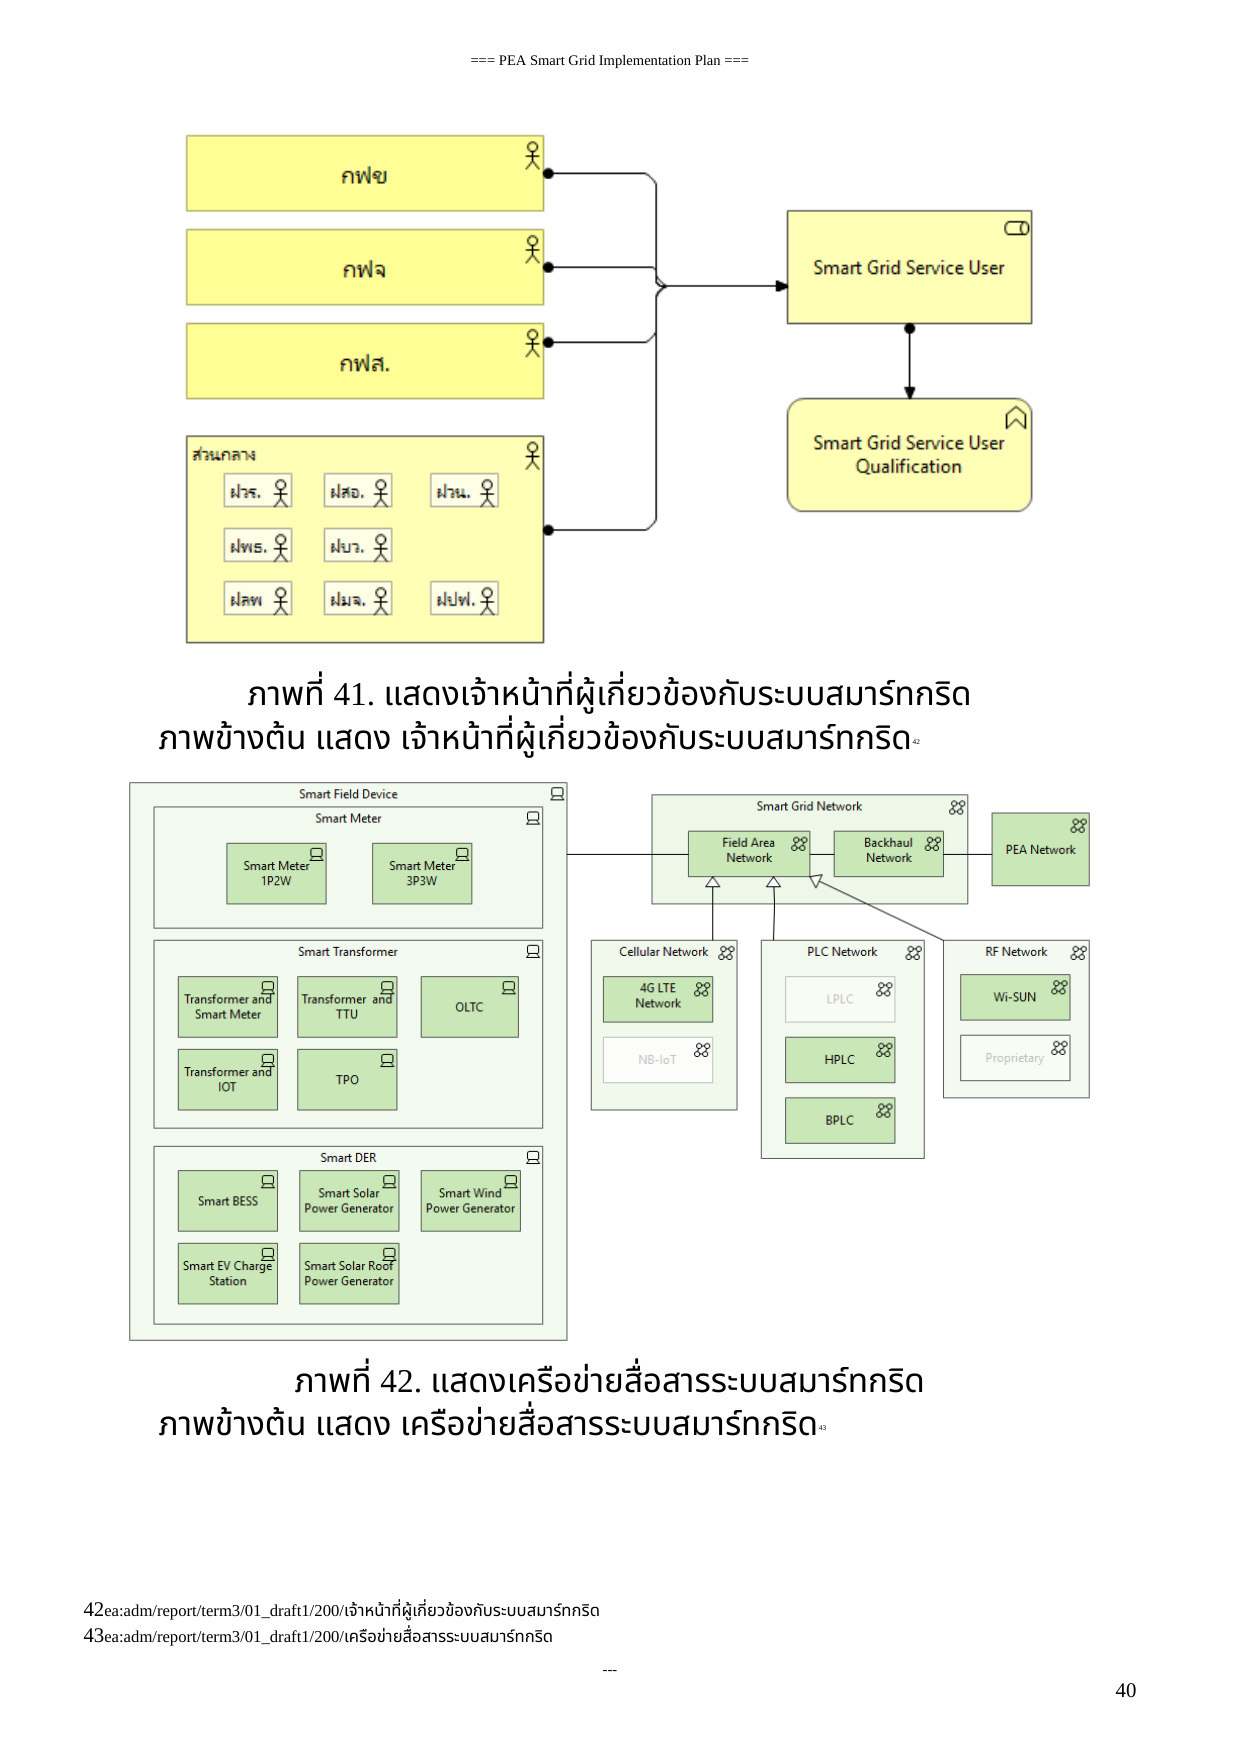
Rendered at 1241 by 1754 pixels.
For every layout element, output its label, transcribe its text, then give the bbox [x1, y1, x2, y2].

text ภาพที่ 42. แสดงเครือข่ายสื่อสารระบบสมาร์ทกริด [83, 1361, 1136, 1406]
text ภาพข้างต้น แสดง เครือข่ายสื่อสารระบบสมาร์ทกริด [83, 1406, 1136, 1449]
picture [109, 762, 1110, 1361]
picture [155, 104, 1064, 675]
text ภาพข้างต้น แสดง เจ้าหน้าที่ผู้เกี่ยวข้องกับระบบสมาร์ทกริด [83, 719, 1136, 763]
text ภาพที่ 41. แสดงเจ้าหน้าที่ผู้เกี่ยวข้องกับระบบสมาร์ทกริด [83, 674, 1136, 719]
